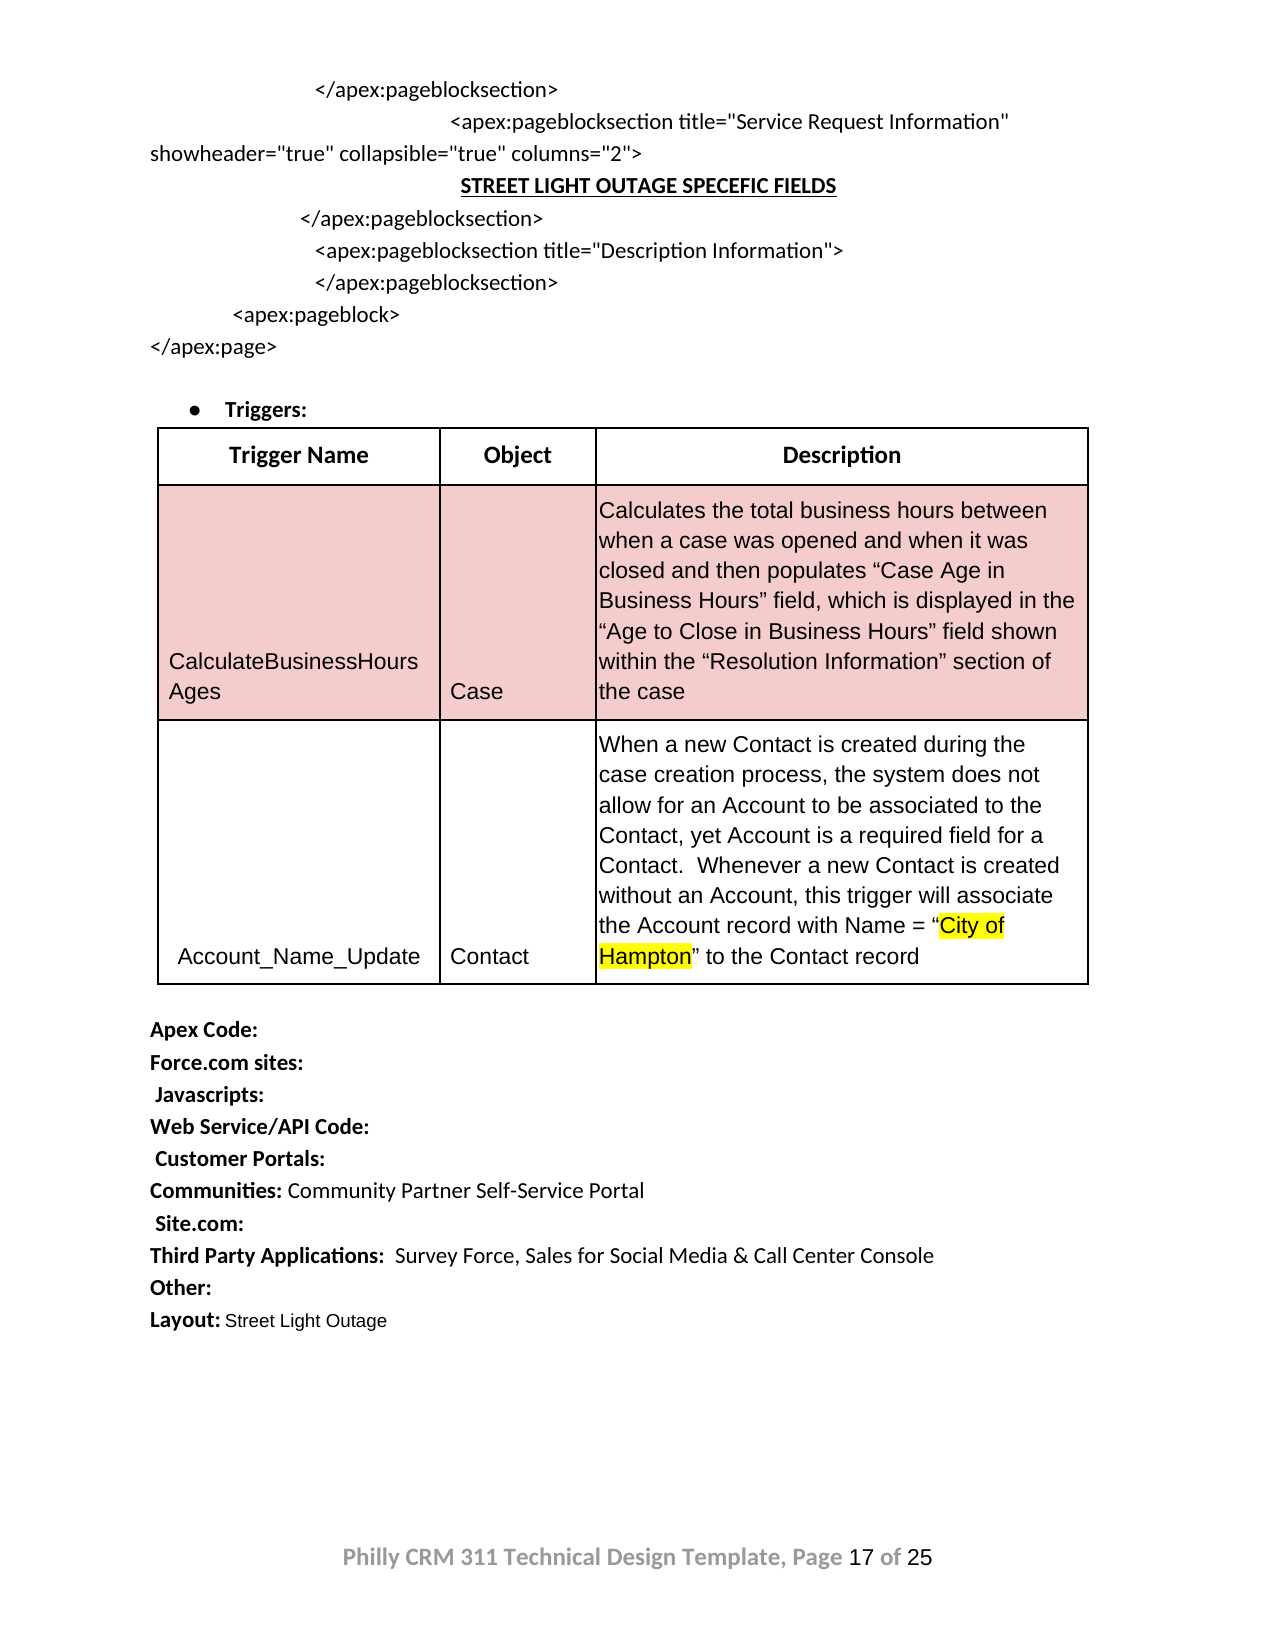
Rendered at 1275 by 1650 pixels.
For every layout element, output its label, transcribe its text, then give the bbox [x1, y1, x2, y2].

table_cell Contact [441, 721, 595, 983]
text STREET LIGHT OUTAGE SPECEFIC FIELDS [150, 172, 1125, 199]
table_cell When a new Contact is created during the case creation process, the system does not allow for an Account to be associated to the Contact, yet Account is a required field for a Contact. Whenever a new Contact is created without an Account, this trigger will associate the Account record with Name = “City of Hampton” to the Contact record [597, 721, 1087, 983]
text Customer Portals: [150, 1144, 1125, 1172]
text Web Service/API Code: [150, 1112, 1125, 1140]
text Layout: Street Light Outage [150, 1305, 1125, 1333]
text <apex:pageblocksection title="Description Information"> [150, 236, 1125, 264]
table_cell CalculateBusinessHoursAges [159, 486, 439, 719]
text </apex:pageblocksection> [150, 268, 1125, 296]
table_header Trigger Name [159, 429, 439, 484]
text Other: [150, 1273, 1125, 1301]
table_cell Case [441, 486, 595, 719]
text Javascripts: [150, 1080, 1125, 1108]
text Apex Code: [150, 1016, 1125, 1044]
text </apex:pageblocksection> [150, 204, 1125, 232]
text <apex:pageblock> [150, 300, 1125, 328]
table_header Description [597, 429, 1087, 484]
text Force.com sites: [150, 1048, 1125, 1076]
text Third Party Applications: Survey Force, Sales for Social Media & Call Center Console [150, 1241, 1125, 1269]
text Site.com: [150, 1209, 1125, 1237]
text </apex:pageblocksection> [150, 75, 1125, 103]
text </apex:page> [150, 332, 1125, 361]
text Communities: Community Partner Self-Service Portal [150, 1177, 1125, 1204]
table_cell Calculates the total business hours between when a case was opened and when it was closed and then populates “Case Age in Business Hours” field, which is displayed in the “Age to Close in Business Hours” field shown within the “Resolution Information” section of the case [597, 486, 1087, 719]
list Triggers: [188, 395, 1125, 423]
table_cell Account_Name_Update [159, 721, 439, 983]
table_header Object [441, 429, 595, 484]
text <apex:pageblocksection title="Service Request Information" showheader="true" collapsible="true" columns="2"> [150, 107, 1125, 167]
